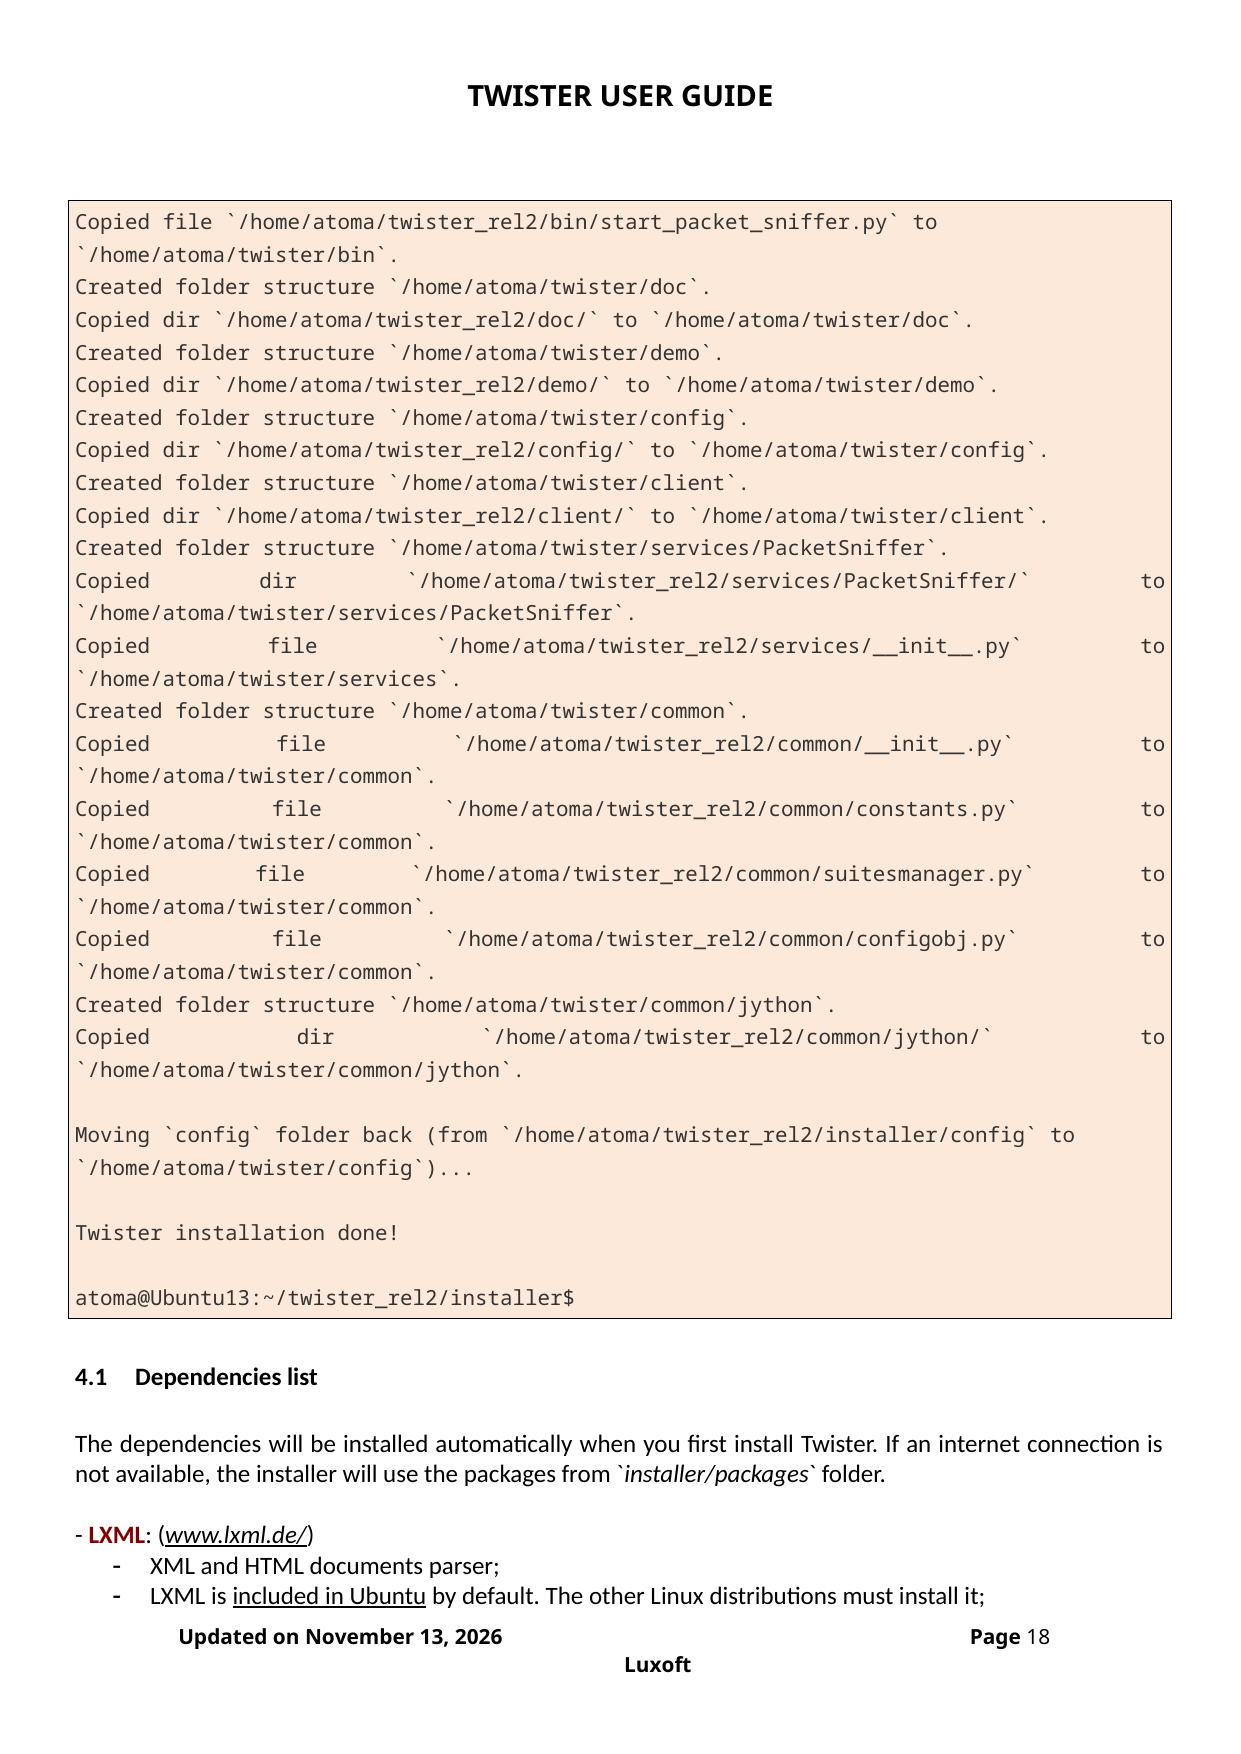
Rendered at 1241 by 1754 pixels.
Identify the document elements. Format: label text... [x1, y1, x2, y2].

text Moving `config` folder back (from `/home/atoma/twister_rel2/installer/config` to `/home/atoma/twister/config`)... [69, 1113, 1171, 1178]
text atoma@Ubuntu13:~/twister_rel2/installer$ [69, 1276, 1171, 1318]
list XML and HTML documents parser; [112, 1550, 1165, 1581]
text Copied dir `/home/atoma/twister_rel2/demo/` to `/home/atoma/twister/demo`. [69, 363, 1171, 396]
text Copied file `/home/atoma/twister_rel2/common/suitesmanager.py` to `/home/atoma/twister/common`. [69, 852, 1171, 917]
text Created folder structure `/home/atoma/twister/client`. [69, 461, 1171, 493]
text Copied file `/home/atoma/twister_rel2/bin/start_packet_sniffer.py` to `/home/atoma/twister/bin`. [69, 201, 1171, 265]
text Created folder structure `/home/atoma/twister/services/PacketSniffer`. [69, 526, 1171, 559]
text Created folder structure `/home/atoma/twister/common`. [69, 689, 1171, 722]
text Copied file `/home/atoma/twister_rel2/common/constants.py` to `/home/atoma/twister/common`. [69, 787, 1171, 852]
text - LXML: (www.lxml.de/) [75, 1519, 1165, 1550]
text Copied file `/home/atoma/twister_rel2/common/__init__.py` to `/home/atoma/twister/common`. [69, 722, 1171, 787]
list LXML is included in Ubuntu by default. The other Linux distributions must install it; [112, 1581, 1165, 1611]
subtitle Dependencies list [75, 1361, 1165, 1391]
text Copied dir `/home/atoma/twister_rel2/services/PacketSniffer/` to `/home/atoma/twister/services/PacketSniffer`. [69, 559, 1171, 624]
text Copied dir `/home/atoma/twister_rel2/doc/` to `/home/atoma/twister/doc`. [69, 298, 1171, 330]
text The dependencies will be installed automatically when you first install Twister. If an internet connection is not available, the installer will use the packages from `installer/packages` folder. [75, 1428, 1165, 1489]
text Copied dir `/home/atoma/twister_rel2/client/` to `/home/atoma/twister/client`. [69, 493, 1171, 526]
text Copied dir `/home/atoma/twister_rel2/config/` to `/home/atoma/twister/config`. [69, 428, 1171, 461]
text Twister installation done! [69, 1211, 1171, 1243]
text Created folder structure `/home/atoma/twister/common/jython`. [69, 982, 1171, 1015]
text Copied file `/home/atoma/twister_rel2/common/configobj.py` to `/home/atoma/twister/common`. [69, 917, 1171, 982]
text Copied dir `/home/atoma/twister_rel2/common/jython/` to `/home/atoma/twister/common/jython`. [69, 1015, 1171, 1080]
text Created folder structure `/home/atoma/twister/config`. [69, 396, 1171, 428]
text Copied file `/home/atoma/twister_rel2/services/__init__.py` to `/home/atoma/twister/services`. [69, 624, 1171, 689]
text Created folder structure `/home/atoma/twister/demo`. [69, 330, 1171, 363]
text Created folder structure `/home/atoma/twister/doc`. [69, 265, 1171, 298]
